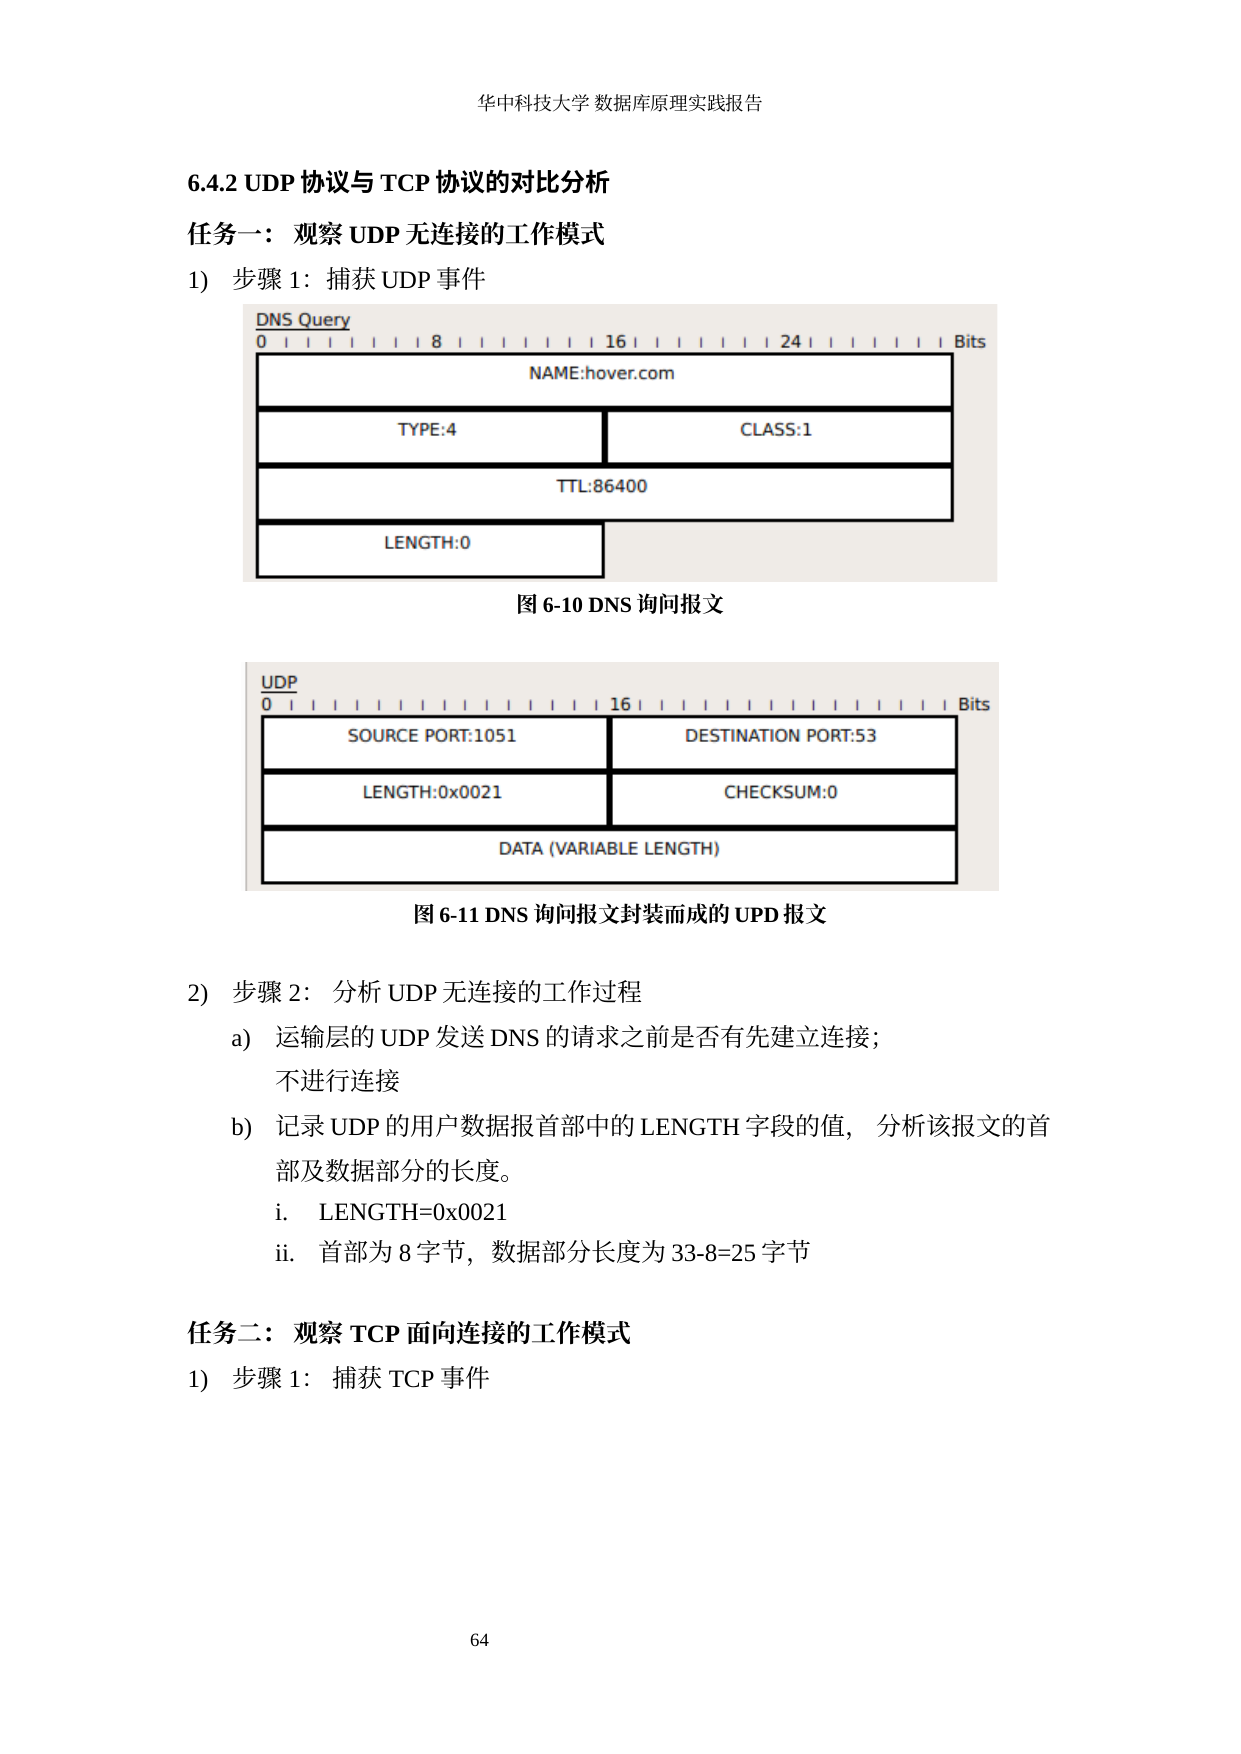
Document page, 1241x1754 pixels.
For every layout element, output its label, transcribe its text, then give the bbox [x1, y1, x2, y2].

list 步骤 1： 捕获 TCP 事件 [187, 1358, 1053, 1394]
list LENGTH=0x0021 [275, 1197, 1053, 1226]
text 图6-11 DNS询问报文封装而成的UPD报文 [187, 897, 1053, 928]
list 运输层的UDP发送DNS的请求之前是否有先建立连接； [231, 1017, 1053, 1053]
subtitle 6.4.2 UDP协议与TCP协议的对比分析 [187, 162, 1053, 198]
picture [242, 304, 998, 582]
list 不进行连接 [275, 1062, 1053, 1098]
text 任务一： 观察UDP无连接的工作模式 [187, 215, 1053, 251]
list 记录UDP的用户数据报首部中的LENGTH字段的值， 分析该报文的首部及数据部分的长度。 [231, 1107, 1053, 1188]
list 首部为8字节，数据部分长度为33-8=25字节 [275, 1233, 1053, 1269]
list 步骤 1：捕获UDP事件 [187, 260, 1053, 296]
text 图6-10 DNS询问报文 [187, 587, 1053, 619]
text 任务二： 观察 TCP 面向连接的工作模式 [187, 1313, 1053, 1349]
picture [241, 662, 999, 891]
list 步骤 2： 分析UDP无连接的工作过程 [187, 972, 1053, 1008]
